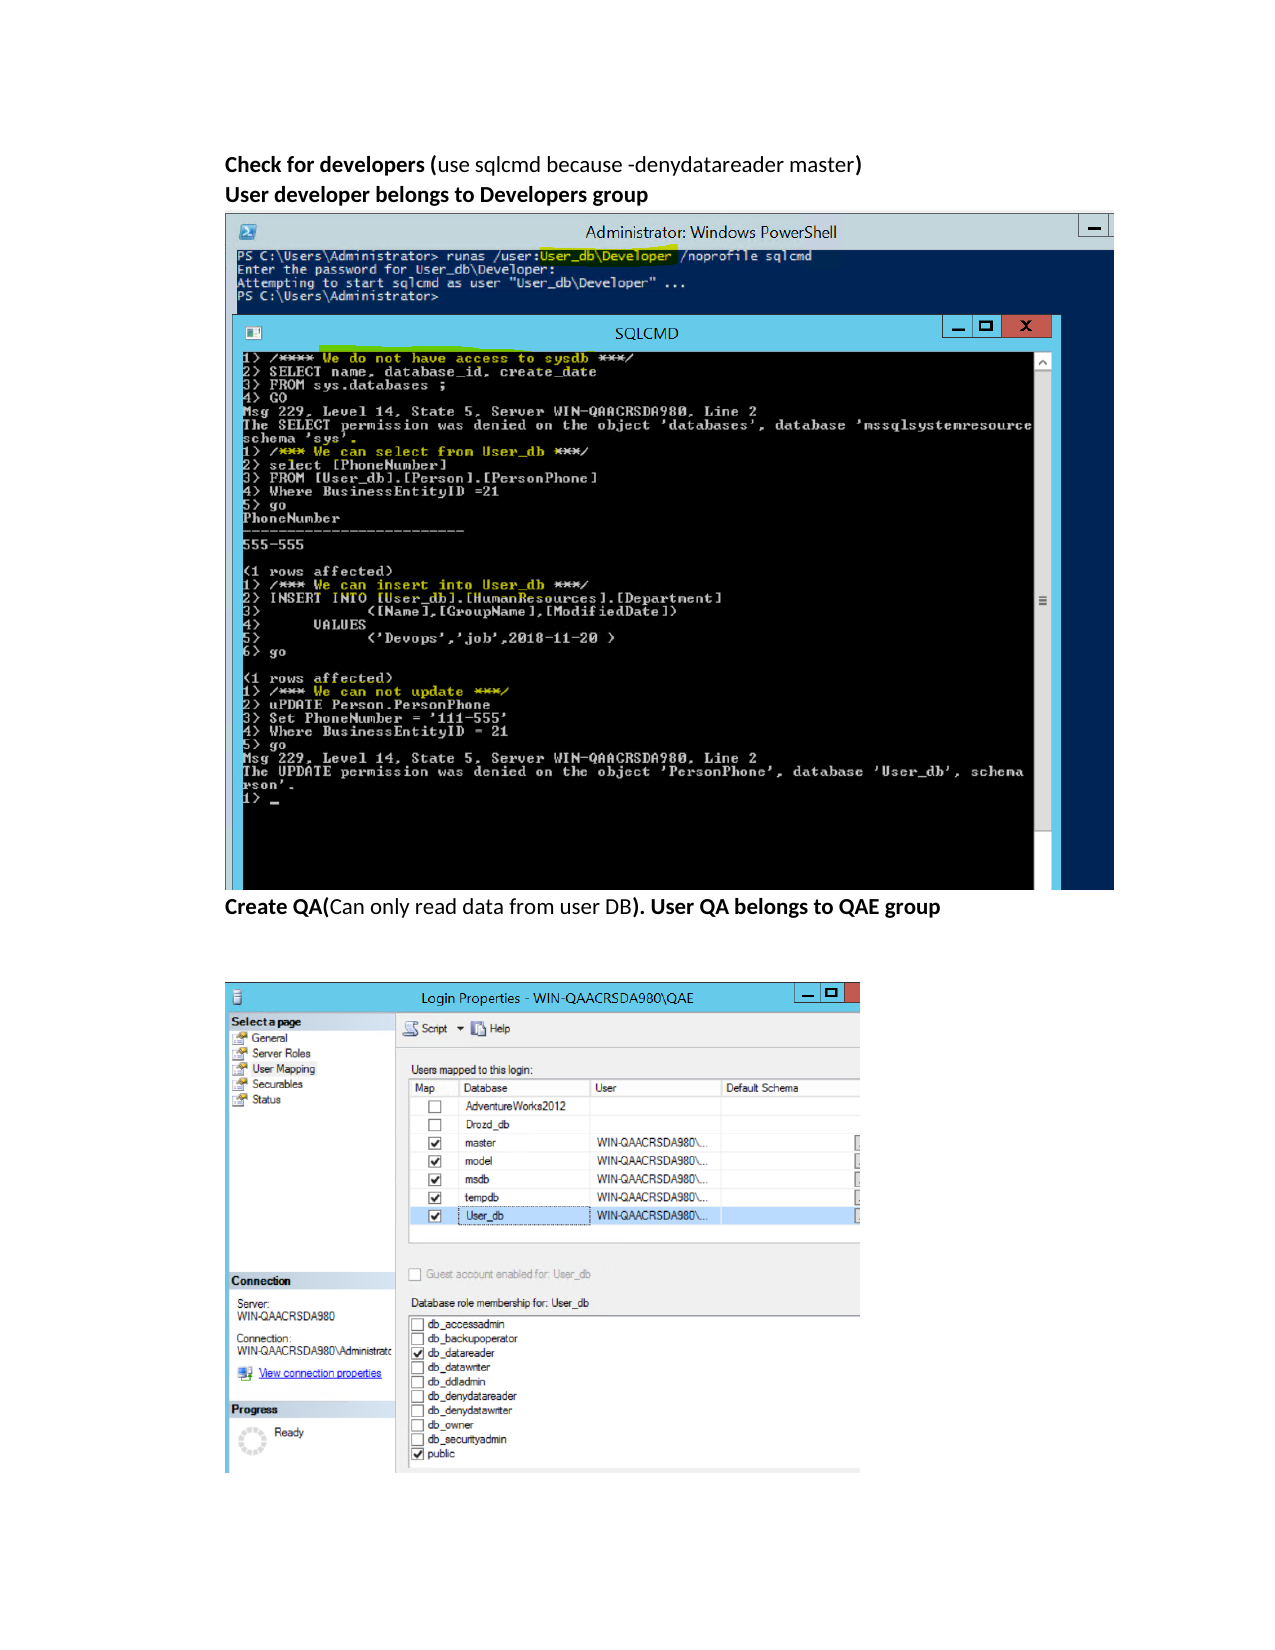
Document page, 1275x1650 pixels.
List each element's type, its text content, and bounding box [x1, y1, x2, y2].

picture [225, 210, 1114, 890]
list User developer belongs to Developers group [225, 180, 1125, 208]
list Check for developers (use sqlcmd because -denydatareader master) [225, 150, 1125, 178]
list Create QA(Can only read data from user DB). User QA belongs to QAE group [225, 892, 1125, 920]
picture [225, 982, 860, 1473]
